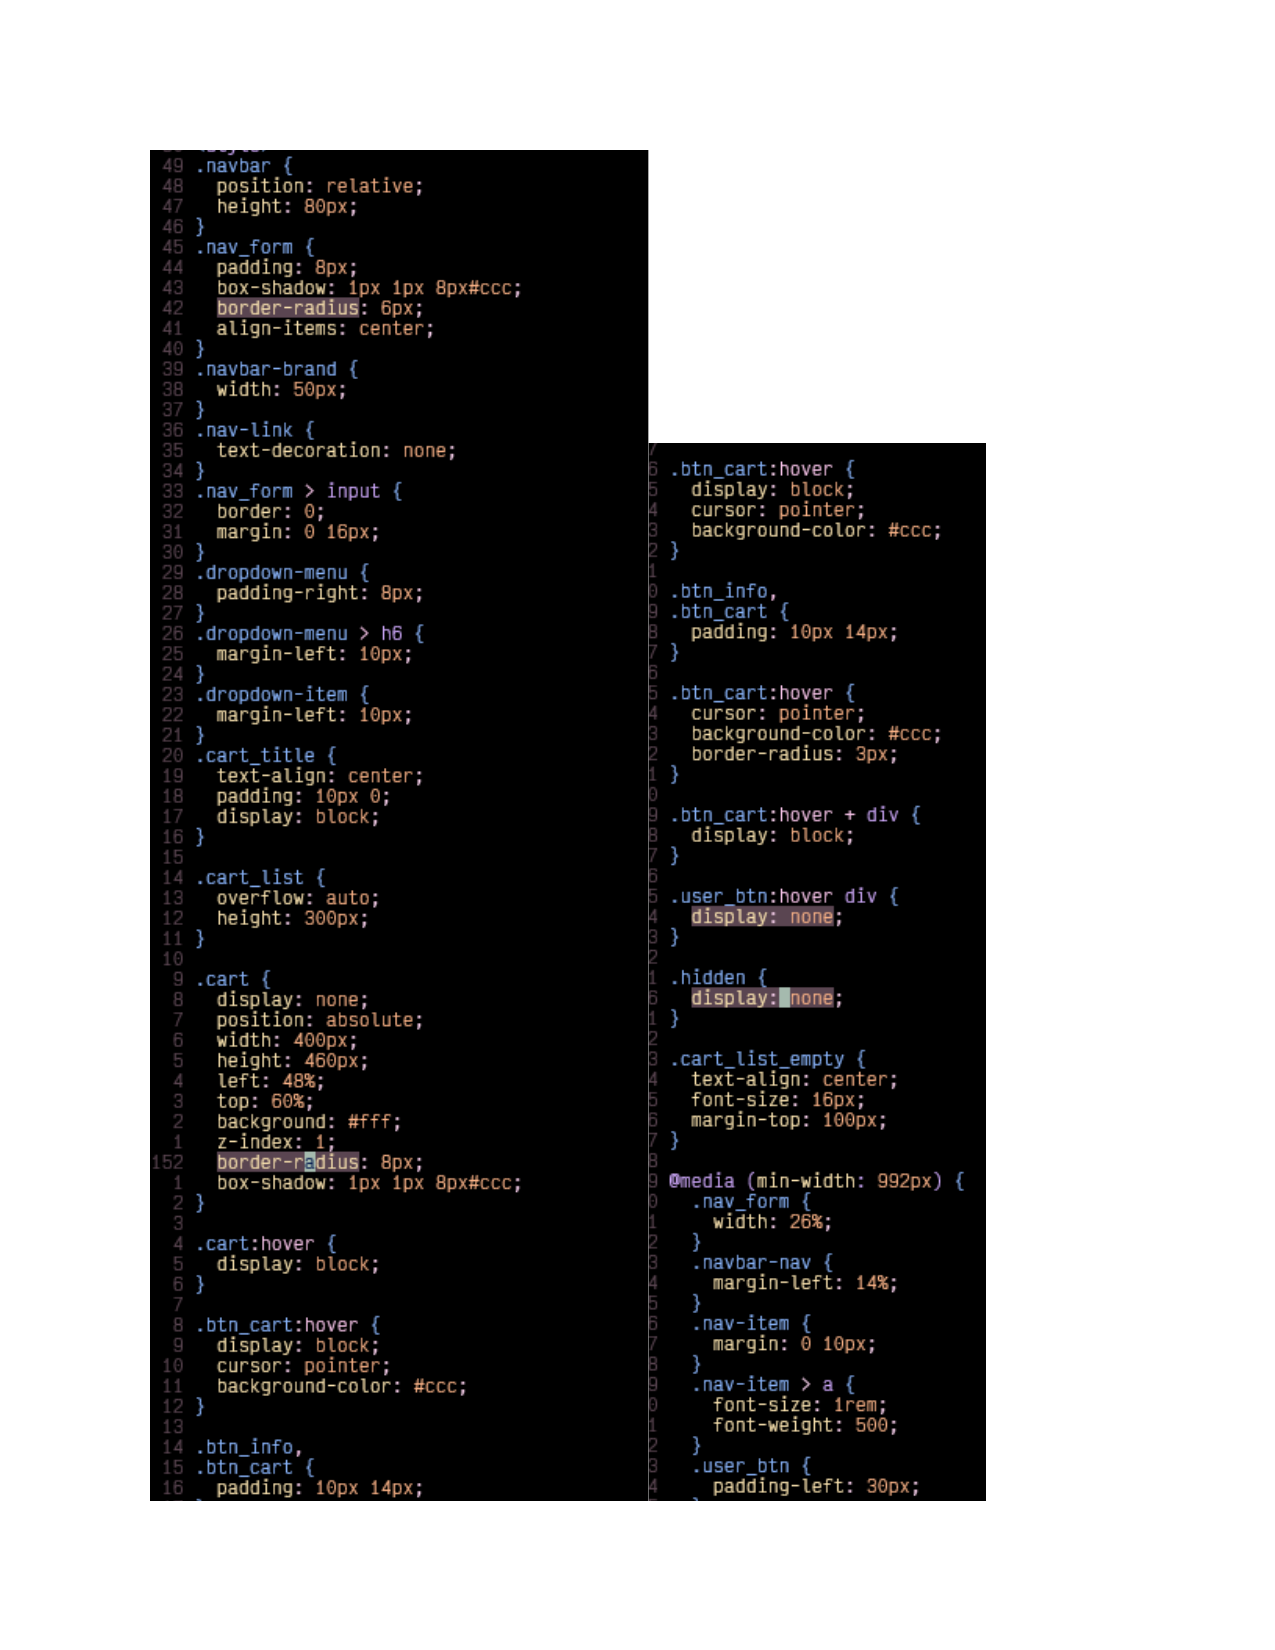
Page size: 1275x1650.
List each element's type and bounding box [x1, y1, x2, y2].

picture [150, 150, 986, 1501]
